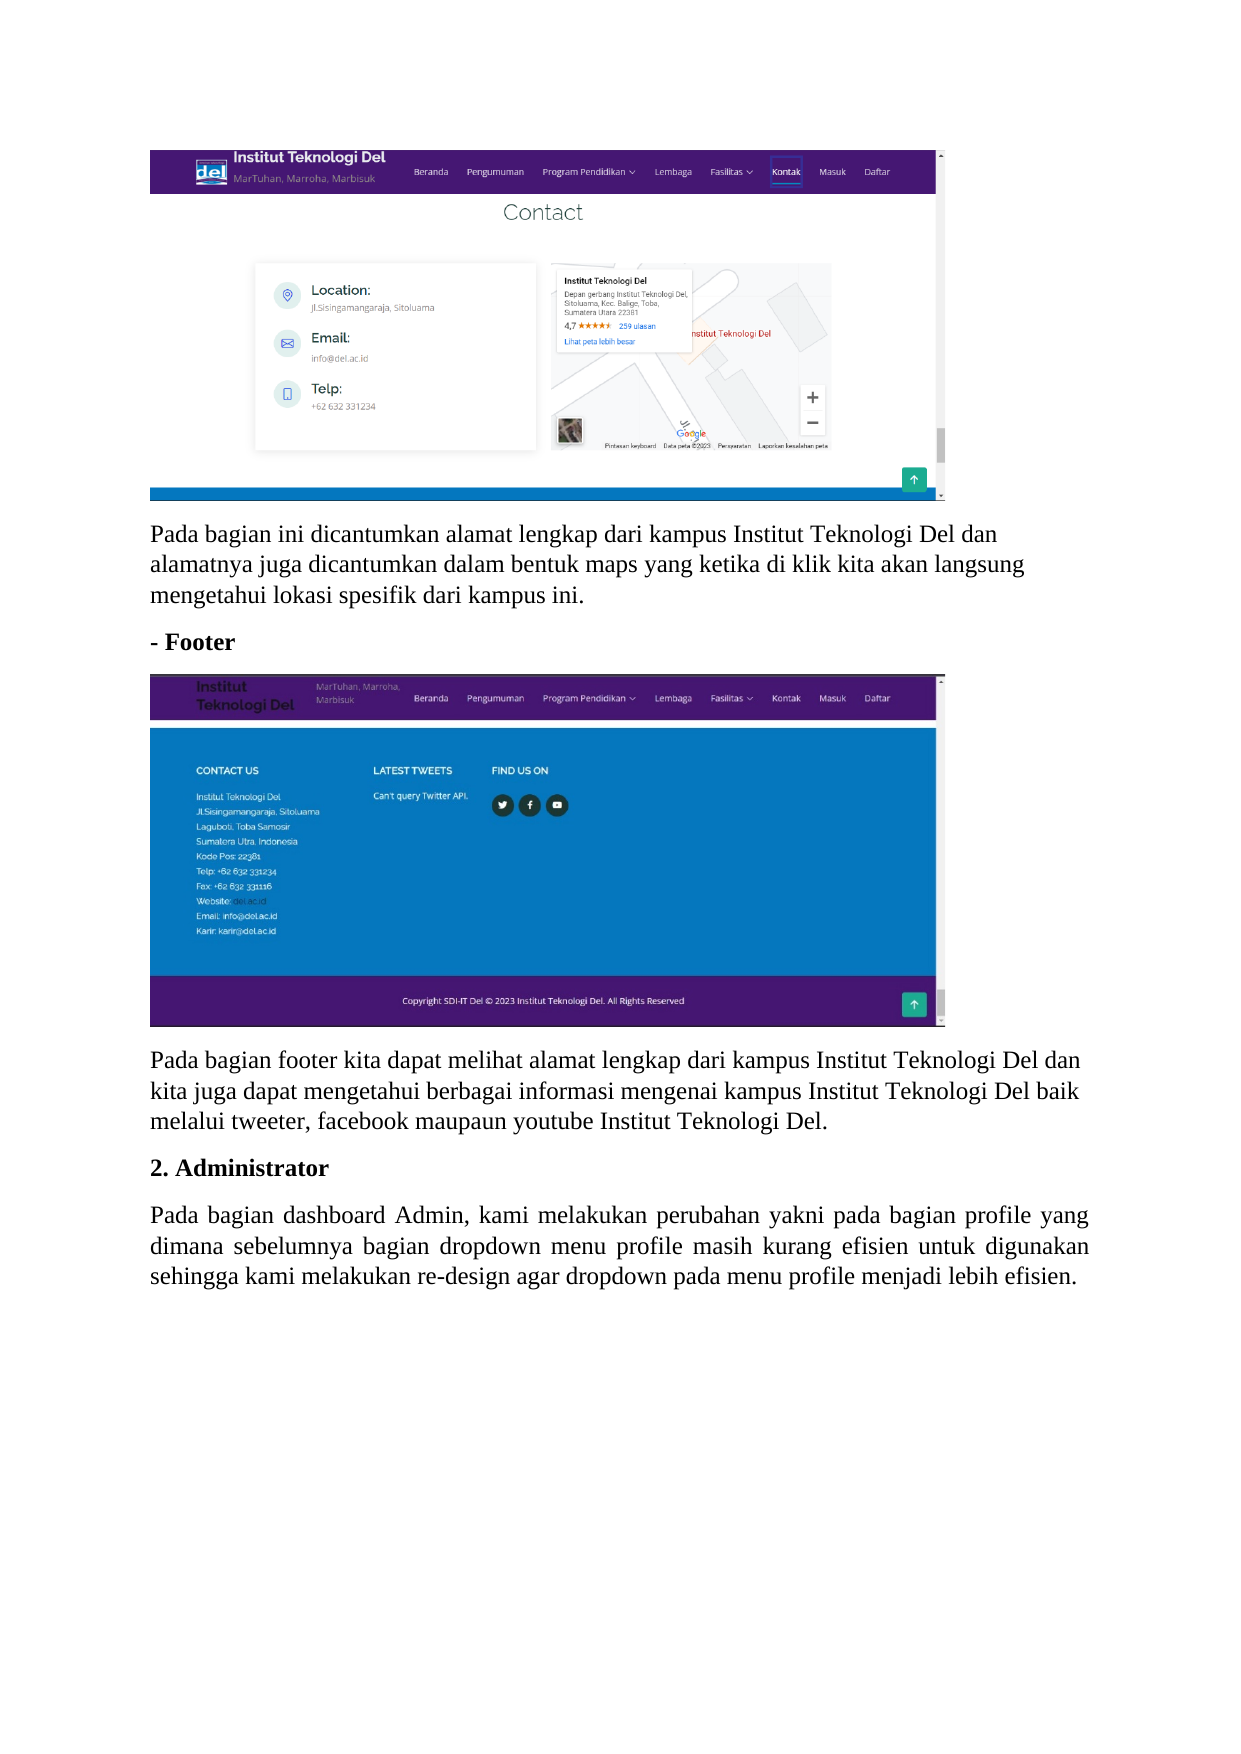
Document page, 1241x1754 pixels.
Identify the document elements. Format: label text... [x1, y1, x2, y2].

text Pada bagian footer kita dapat melihat alamat lengkap dari kampus Institut Teknologi Del dan kita juga dapat mengetahui berbagai informasi mengenai kampus Institut Teknologi Del baik melalui tweeter, facebook maupaun youtube Institut Teknologi Del. [150, 1045, 1090, 1135]
text - Footer [150, 627, 1090, 656]
text Pada bagian ini dicantumkan alamat lengkap dari kampus Institut Teknologi Del dan alamatnya juga dicantumkan dalam bentuk maps yang ketika di klik kita akan langsung mengetahui lokasi spesifik dari kampus ini. [150, 519, 1090, 609]
picture [150, 674, 946, 1027]
picture [150, 150, 946, 501]
text 2. Administrator [150, 1153, 1090, 1182]
text Pada bagian dashboard Admin, kami melakukan perubahan yakni pada bagian profile yang dimana sebelumnya bagian dropdown menu profile masih kurang efisien untuk digunakan sehingga kami melakukan re-design agar dropdown pada menu profile menjadi lebih efisien. [150, 1200, 1090, 1290]
